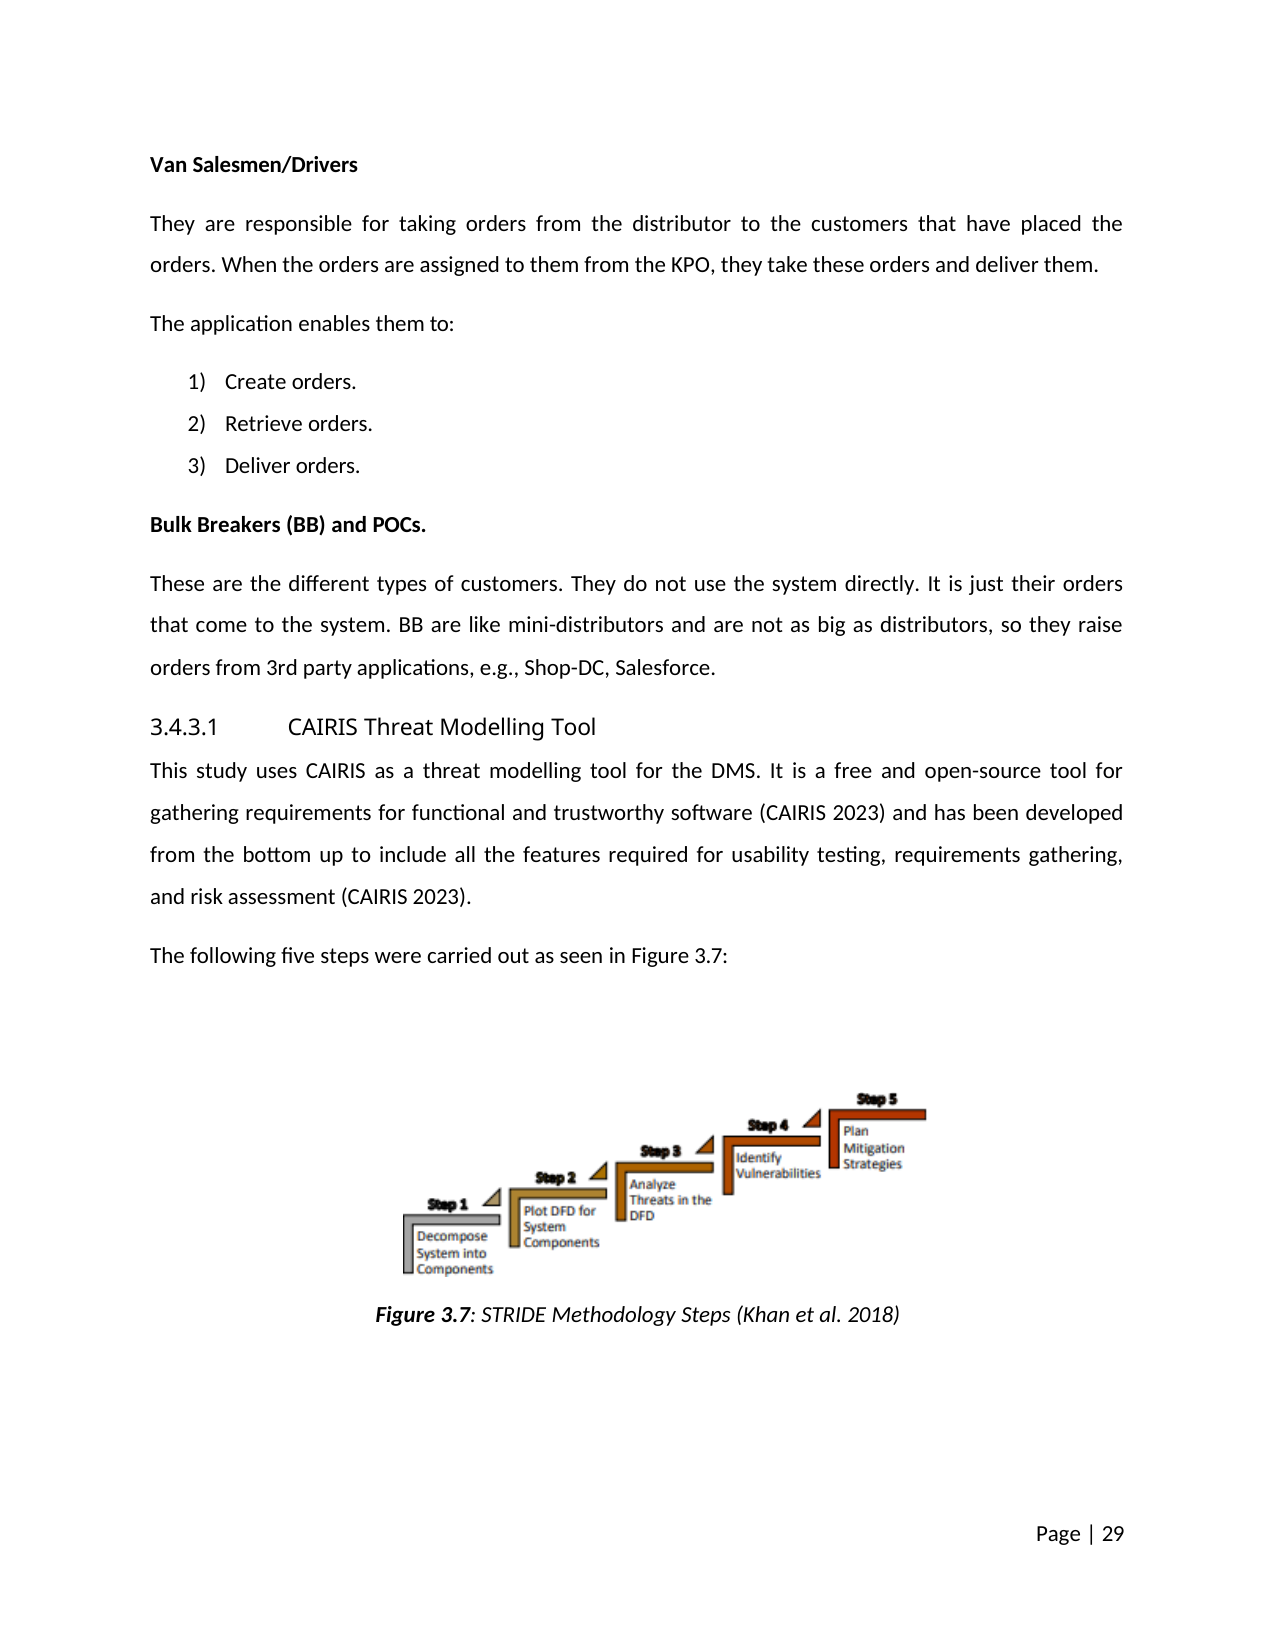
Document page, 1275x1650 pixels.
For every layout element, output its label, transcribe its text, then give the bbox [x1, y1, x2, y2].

picture [403, 1092, 928, 1277]
list Retrieve orders. [187, 409, 1137, 437]
subtitle Bulk Breakers (BB) and POCs. [150, 510, 1137, 538]
text They are responsible for taking orders from the distributor to the customers that have placed the orders. When the orders are assigned to them from the KPO, they take these orders and deliver them. [150, 209, 1125, 278]
list Create orders. [187, 367, 1137, 395]
text These are the different types of customers. They do not use the system directly. It is just their orders that come to the system. BB are like mini-distributors and are not as big as distributors, so they raise orders from 3rd party applications, e.g., Shop-DC, Salesforce. [150, 569, 1125, 681]
text This study uses CAIRIS as a threat modelling tool for the DMS. It is a free and open-source tool for gathering requirements for functional and trustworthy software (CAIRIS 2023) and has been developed from the bottom up to include all the features required for usability testing, requirements gathering, and risk assessment (CAIRIS 2023). [150, 757, 1126, 911]
subtitle Van Salesmen/Drivers [150, 150, 1137, 178]
text Figure 3.7: STRIDE Methodology Steps (Khan et al. 2018) [375, 1301, 900, 1329]
text The application enables them to: [150, 309, 1137, 337]
list CAIRIS Threat Modelling Tool [150, 711, 1137, 742]
list Deliver orders. [187, 451, 1137, 479]
text The following five steps were carried out as seen in Figure 3.7: [150, 941, 1137, 969]
